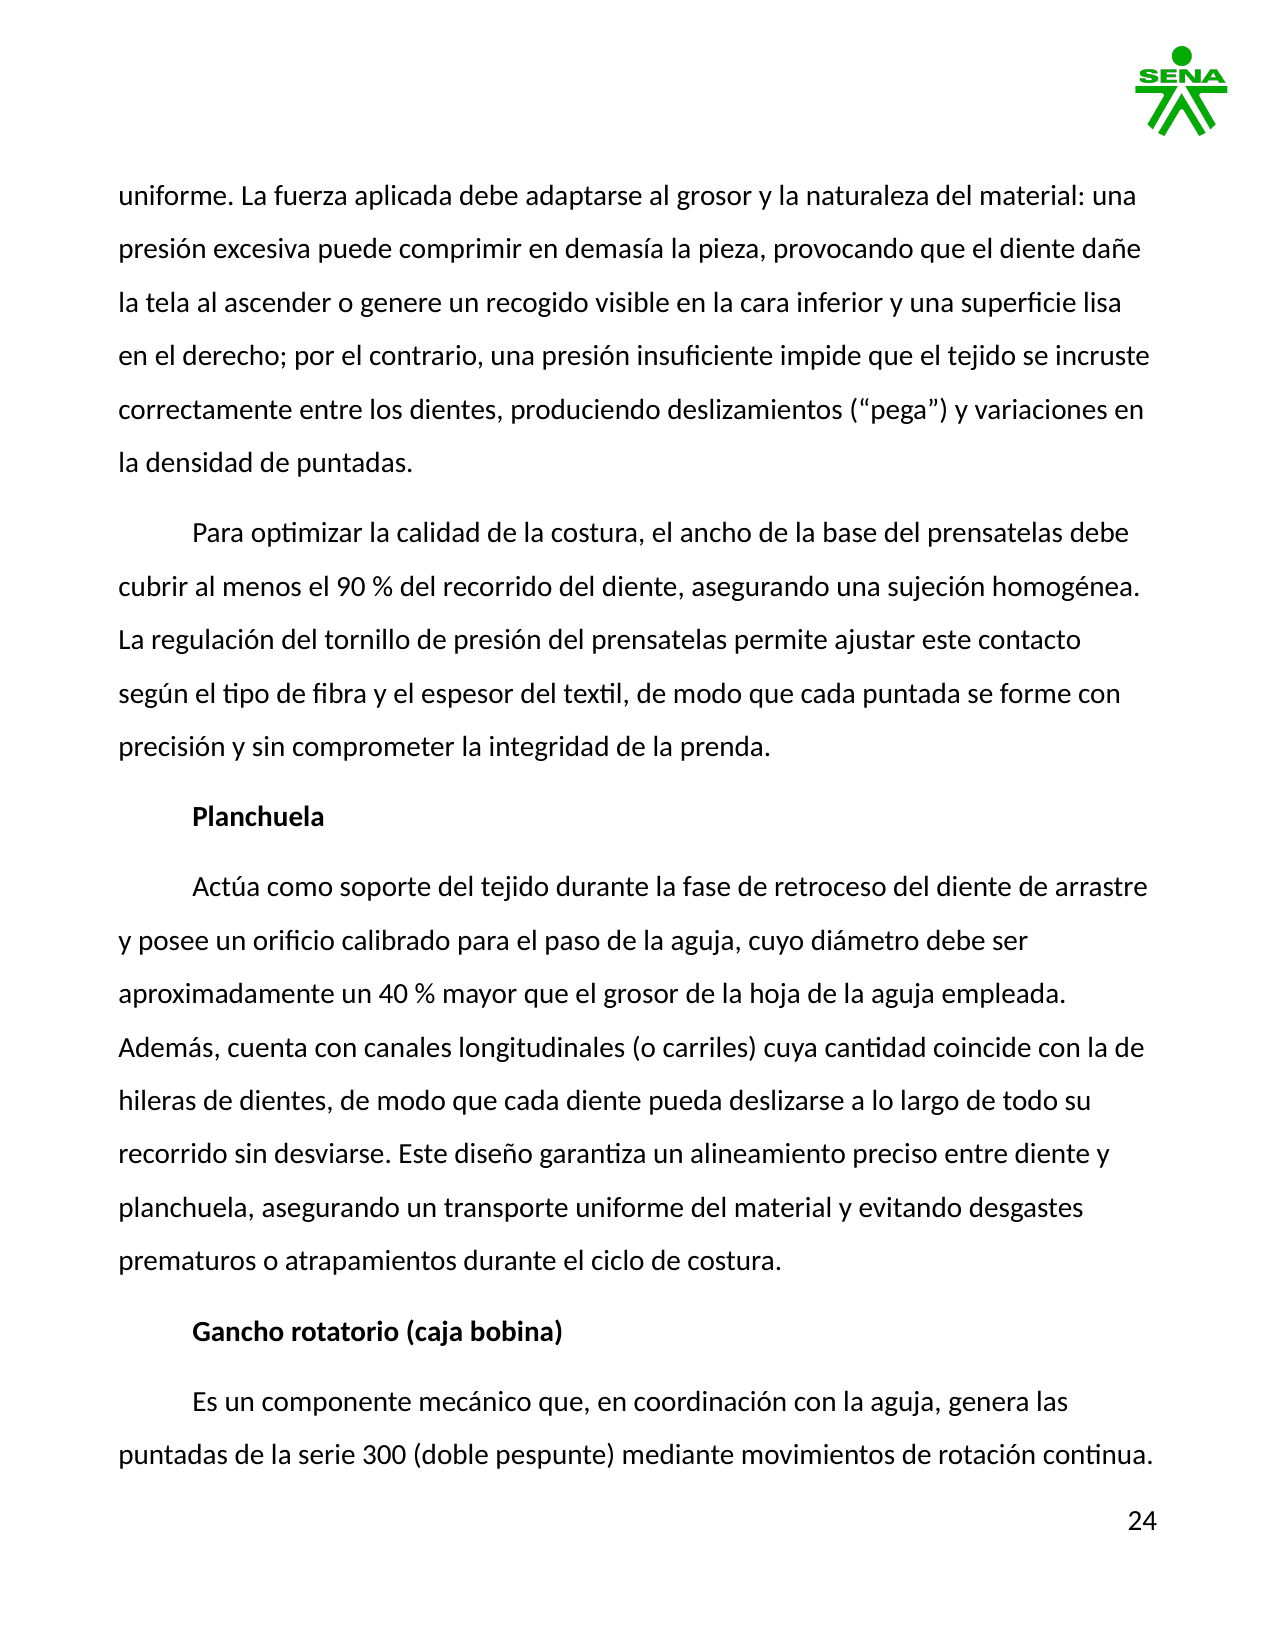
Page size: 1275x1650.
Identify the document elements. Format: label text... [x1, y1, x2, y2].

picture [1135, 46, 1228, 136]
text Actúa como soporte del tejido durante la fase de retroceso del diente de arrastre y posee un orificio calibrado para el paso de la aguja, cuyo diámetro debe ser aproximadamente un 40 % mayor que el grosor de la hoja de la aguja empleada. Además, cuenta con canales longitudinales (o carriles) cuya cantidad coincide con la de hileras de dientes, de modo que cada diente pueda deslizarse a lo largo de todo su recorrido sin desviarse. Este diseño garantiza un alineamiento preciso entre diente y planchuela, asegurando un transporte uniforme del material y evitando desgastes prematuros o atrapamientos durante el ciclo de costura. [118, 868, 1157, 1278]
text Gancho rotatorio (caja bobina) [118, 1313, 1157, 1348]
text Planchuela [118, 798, 1157, 834]
text Para optimizar la calidad de la costura, el ancho de la base del prensatelas debe cubrir al menos el 90 % del recorrido del diente, asegurando una sujeción homogénea. La regulación del tornillo de presión del prensatelas permite ajustar este contacto según el tipo de fibra y el espesor del textil, de modo que cada puntada se forme con precisión y sin comprometer la integridad de la prenda. [118, 514, 1157, 764]
